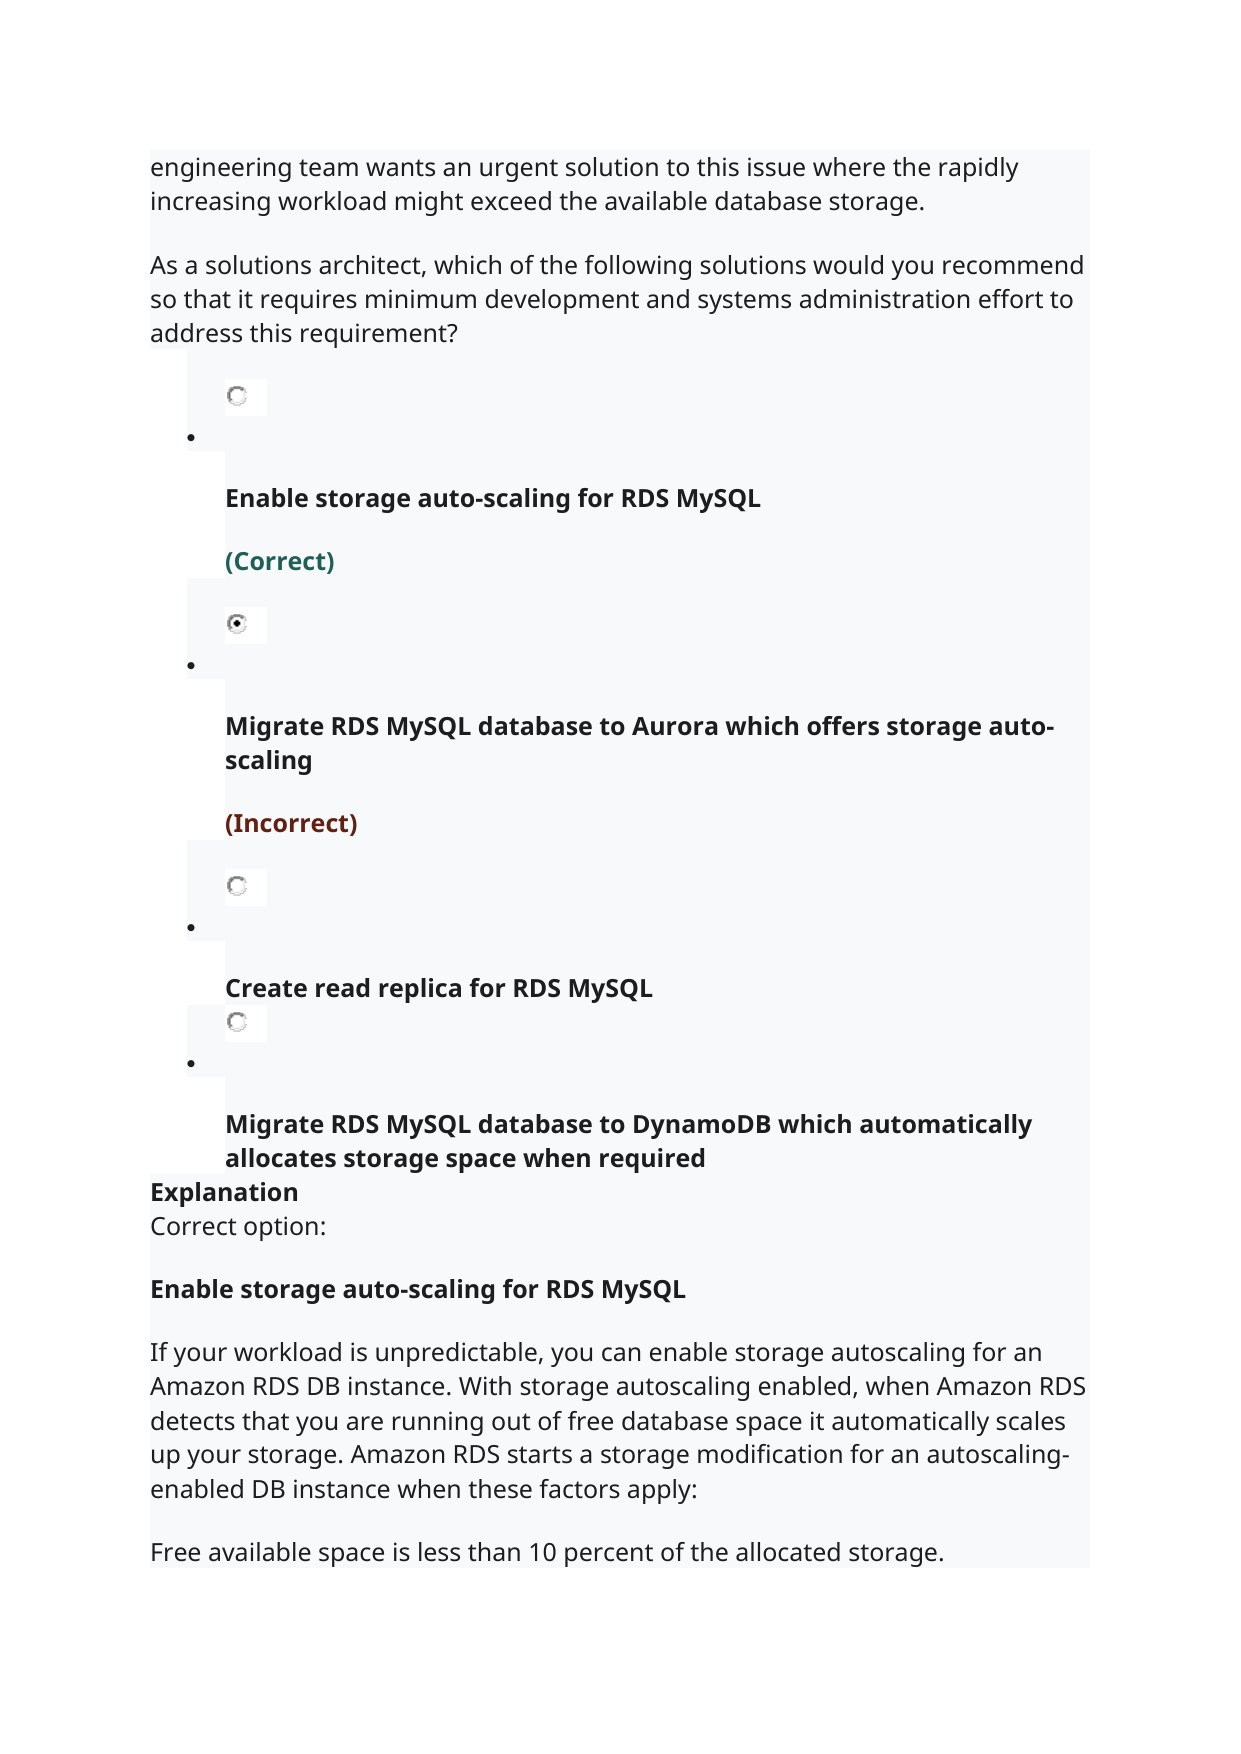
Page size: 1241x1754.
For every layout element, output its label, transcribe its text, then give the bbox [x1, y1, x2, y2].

text Migrate RDS MySQL database to DynamoDB which automatically allocates storage space when required [225, 1106, 1090, 1174]
text Explanation [150, 1174, 1090, 1208]
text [150, 150, 1090, 218]
text Correct option: [150, 1208, 1090, 1243]
text (Correct) [225, 543, 1090, 578]
text Enable storage auto-scaling for RDS MySQL [225, 480, 1090, 514]
text As a solutions architect, which of the following solutions would you recommend so that it requires minimum development and systems administration effort to address this requirement? [150, 247, 1090, 349]
text Migrate RDS MySQL database to Aurora which offers storage auto-scaling [225, 708, 1090, 777]
text If your workload is unpredictable, you can enable storage autoscaling for an Amazon RDS DB instance. With storage autoscaling enabled, when Amazon RDS detects that you are running out of free database space it automatically scales up your storage. Amazon RDS starts a storage modification for an autoscaling-enabled DB instance when these factors apply: [150, 1335, 1090, 1505]
text (Incorrect) [225, 806, 1090, 840]
text Free available space is less than 10 percent of the allocated storage. [150, 1534, 1090, 1568]
text Create read replica for RDS MySQL [225, 971, 1090, 1005]
text Enable storage auto-scaling for RDS MySQL [150, 1272, 1090, 1306]
